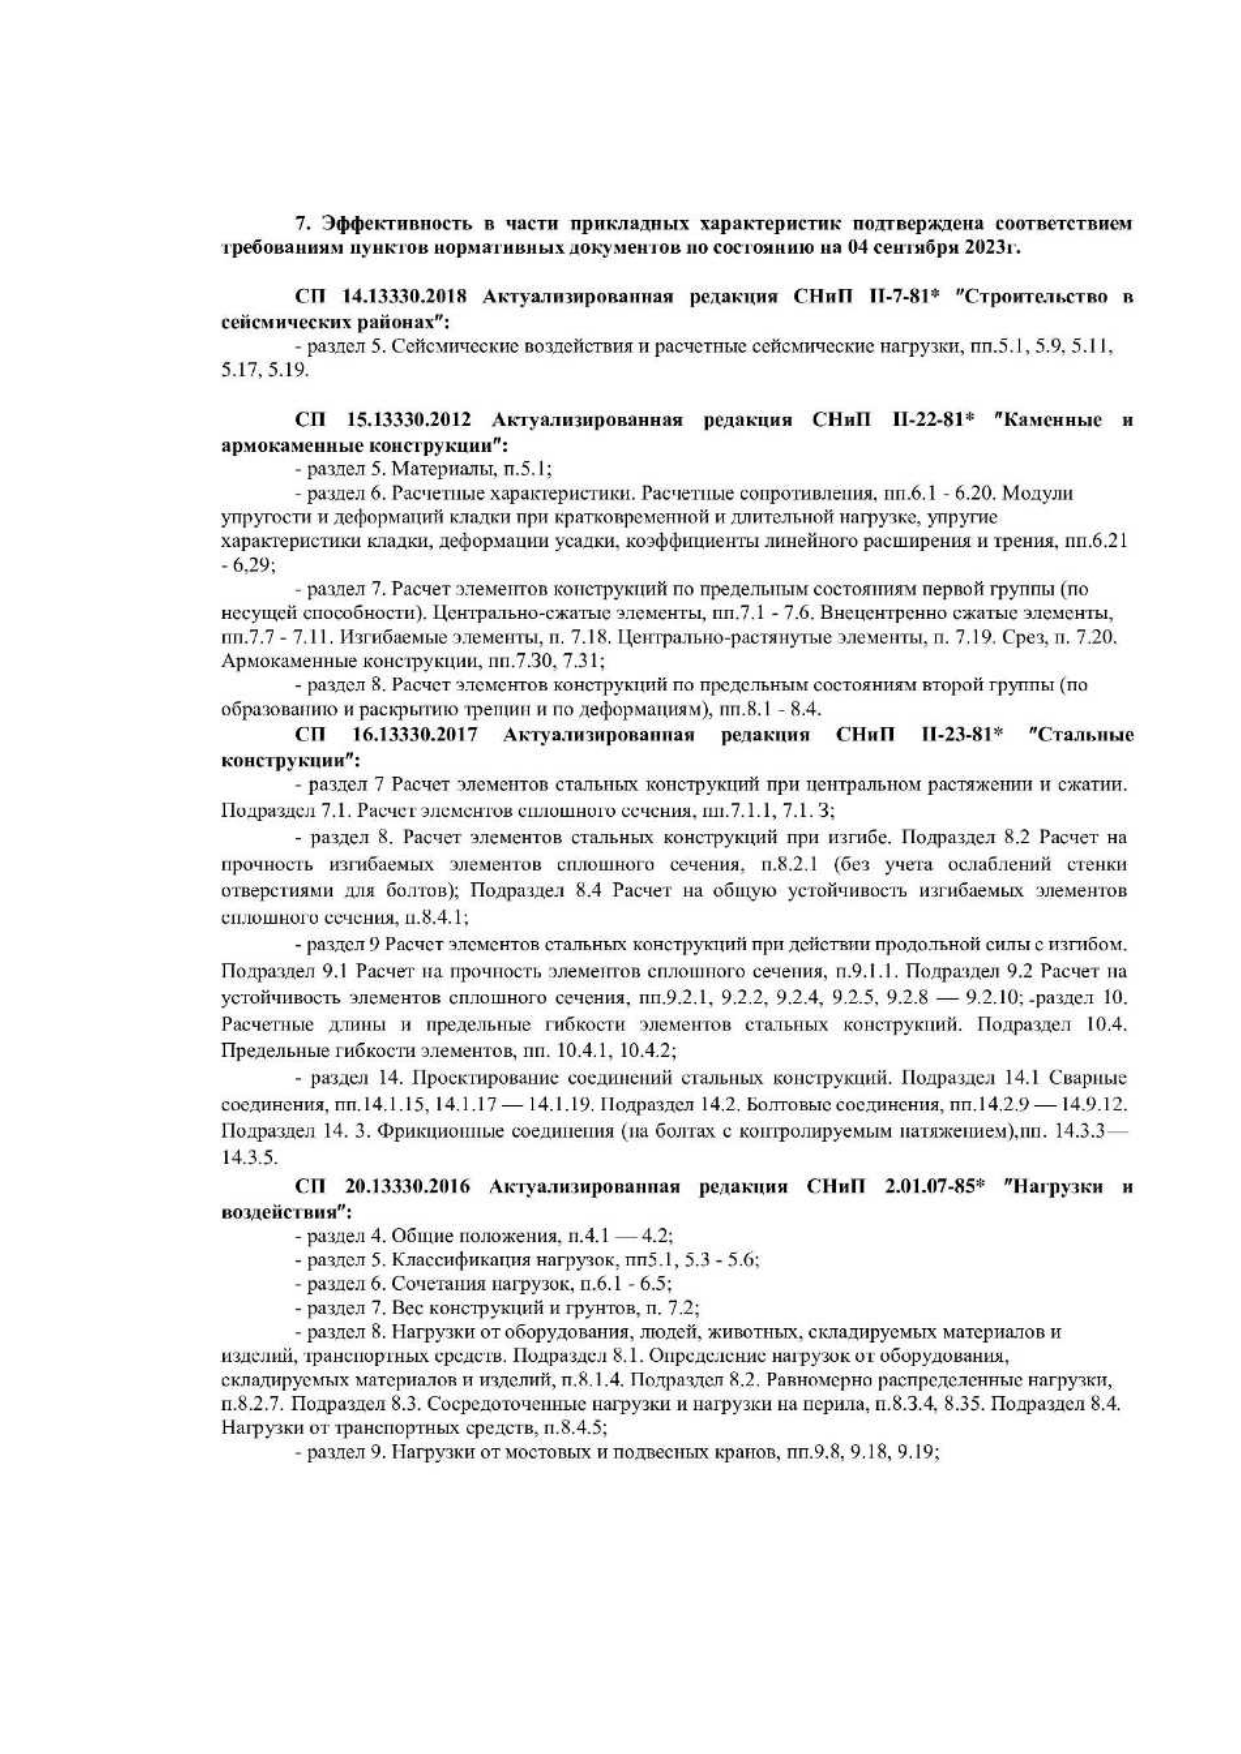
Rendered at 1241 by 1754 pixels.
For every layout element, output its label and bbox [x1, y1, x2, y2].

picture [147, 87, 1182, 1550]
